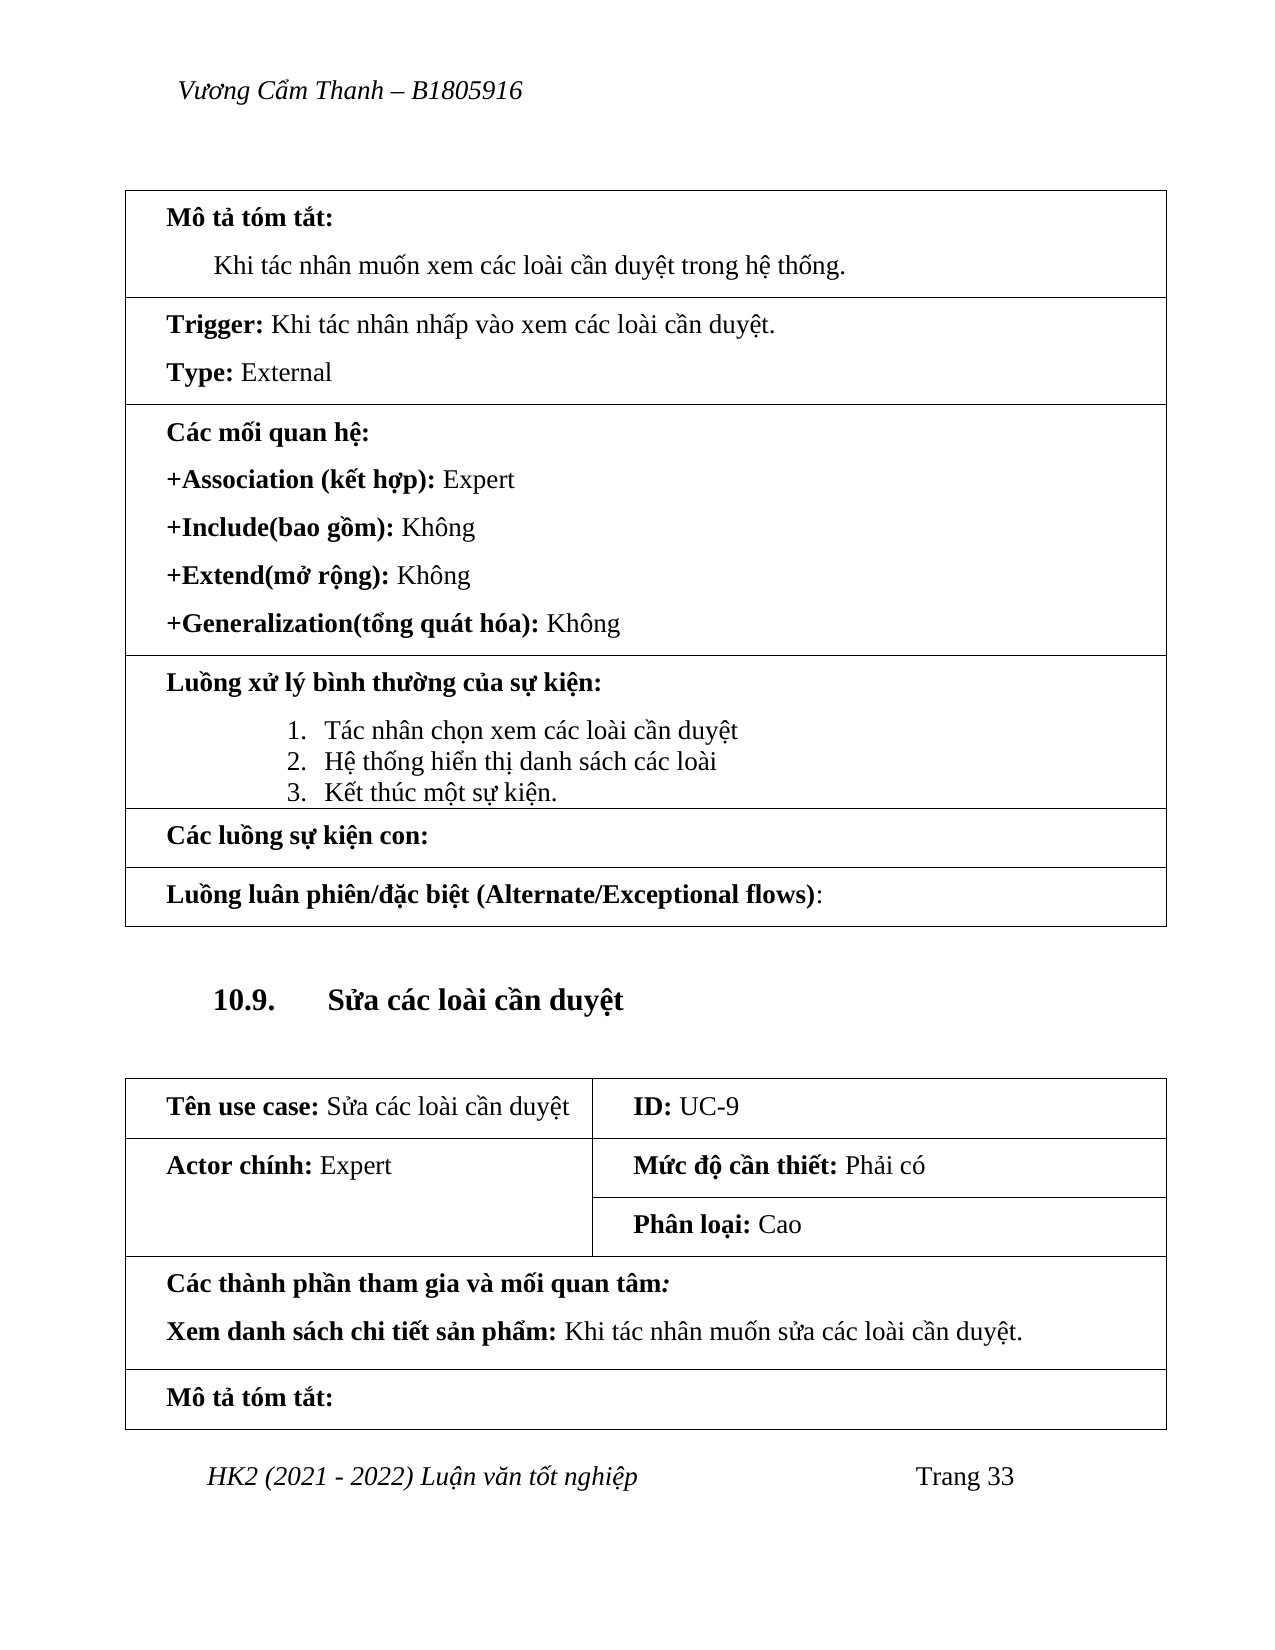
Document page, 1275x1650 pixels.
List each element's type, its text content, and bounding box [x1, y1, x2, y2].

table_cell Các luồng sự kiện con: [126, 809, 1166, 867]
table_cell Phân loại: Cao [593, 1198, 1166, 1256]
table_cell Actor chính: Expert [126, 1139, 592, 1256]
table_cell Trigger: Khi tác nhân nhấp vào xem các loài cần duyệt. Type: External [126, 298, 1166, 404]
table_cell Luồng xử lý bình thường của sự kiện: Tác nhân chọn xem các loài cần duyệt Hệ thống hiển thị danh sách các loài Kết thúc một sự kiện. [126, 656, 1166, 807]
table_header ID: UC-9 [593, 1079, 1166, 1137]
table_cell Mức độ cần thiết: Phải có [593, 1139, 1166, 1197]
table_cell Các mối quan hệ: +Association (kết hợp): Expert +Include(bao gồm): Không +Extend(mở rộng): Không +Generalization(tổng quát hóa): Không [126, 405, 1166, 655]
table_header Tên use case: Sửa các loài cần duyệt [126, 1079, 592, 1137]
table_cell Mô tả tóm tắt: Khi tác nhân muốn xem các loài cần duyệt trong hệ thống. [126, 191, 1166, 297]
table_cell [126, 1370, 1166, 1428]
table_cell Luồng luân phiên/đặc biệt (Alternate/Exceptional flows): [126, 868, 1166, 926]
subtitle Sửa các loài cần duyệt [207, 981, 1157, 1017]
table_cell Các thành phần tham gia và mối quan tâm: Xem danh sách chi tiết sản phẩm: Khi tác nhân muốn sửa các loài cần duyệt. [126, 1257, 1166, 1369]
